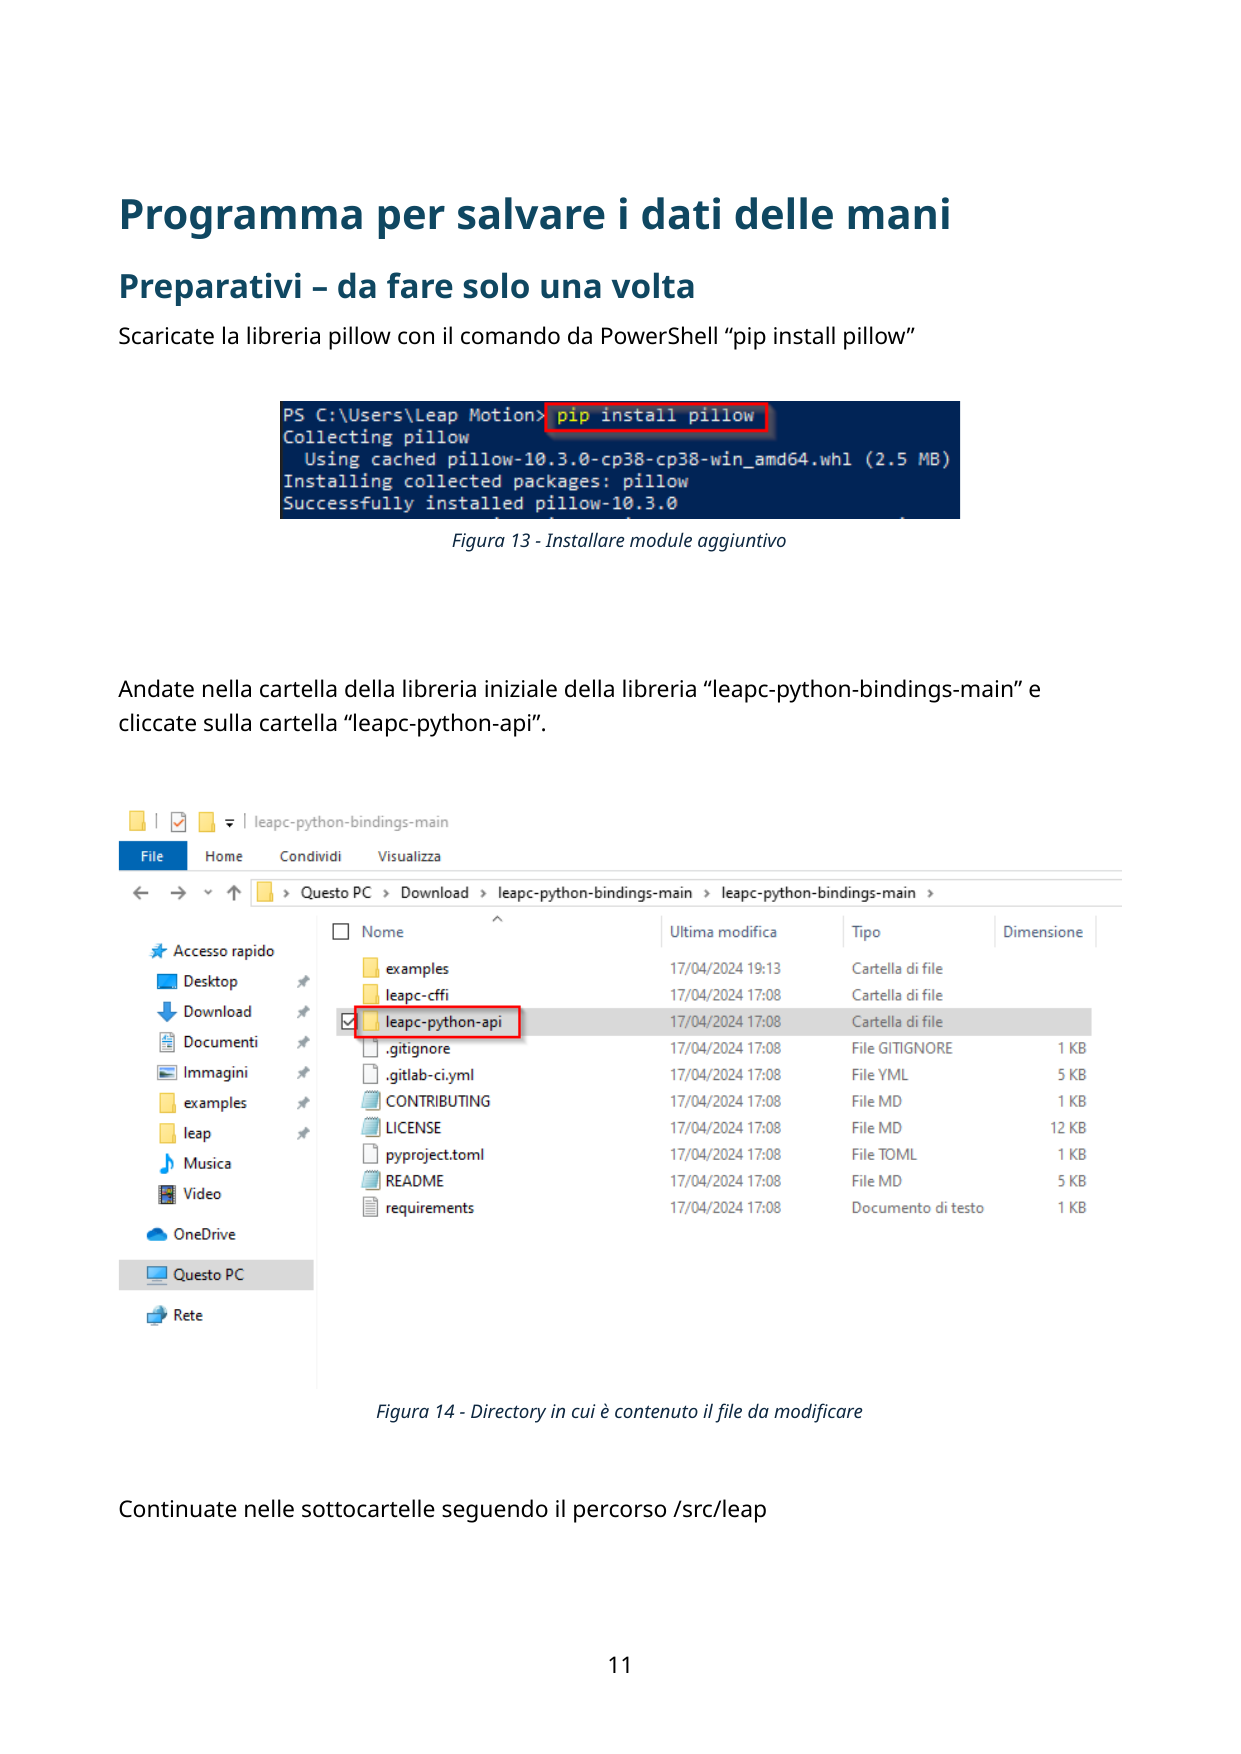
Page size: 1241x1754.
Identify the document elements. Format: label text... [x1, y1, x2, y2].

text Andate nella cartella della libreria iniziale della libreria “leapc-python-bindings-main” e cliccate sulla cartella “leapc-python-api”. [118, 673, 1122, 738]
subtitle Programma per salvare i dati delle mani [118, 185, 1122, 242]
subtitle Preparativi – da fare solo una volta [118, 263, 1122, 308]
text Continuate nelle sottocartelle seguendo il percorso /src/leap [118, 1493, 1122, 1524]
text Scaricate la libreria pillow con il comando da PowerShell “pip install pillow” [118, 320, 1122, 352]
picture [280, 401, 961, 519]
picture [118, 807, 1122, 1389]
